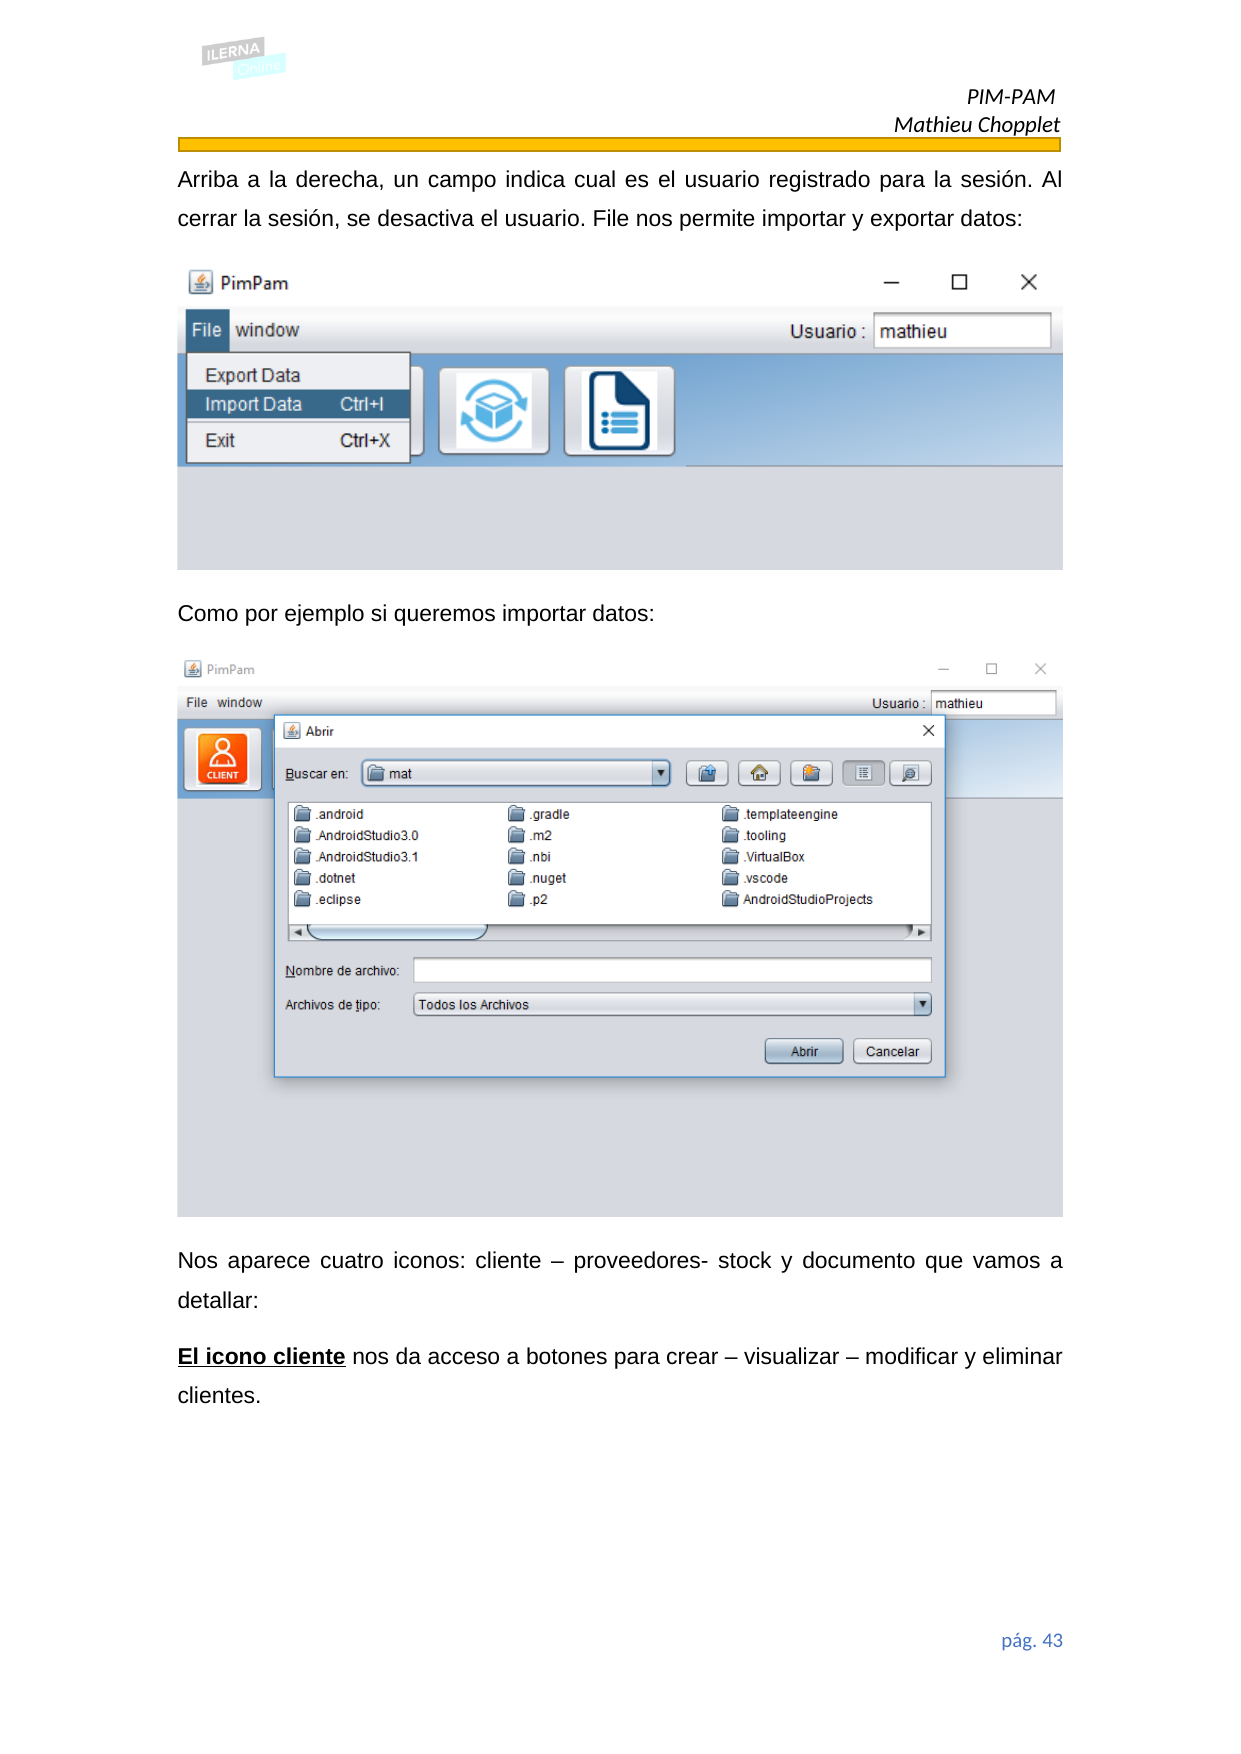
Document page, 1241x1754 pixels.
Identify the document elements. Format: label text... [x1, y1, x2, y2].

text Como por ejemplo si queremos importar datos: [177, 600, 1063, 626]
text Arriba a la derecha, un campo indica cual es el usuario registrado para la sesión. Al cerrar la sesión, se desactiva el usuario. File nos permite importar y exportar datos: [177, 166, 1063, 232]
text Nos aparece cuatro iconos: cliente – proveedores- stock y documento que vamos a detallar: [177, 1247, 1063, 1313]
text El icono cliente nos da acceso a botones para crear – visualizar – modificar y eliminar clientes. [177, 1343, 1063, 1409]
picture [177, 261, 1063, 570]
picture [177, 656, 1063, 1217]
